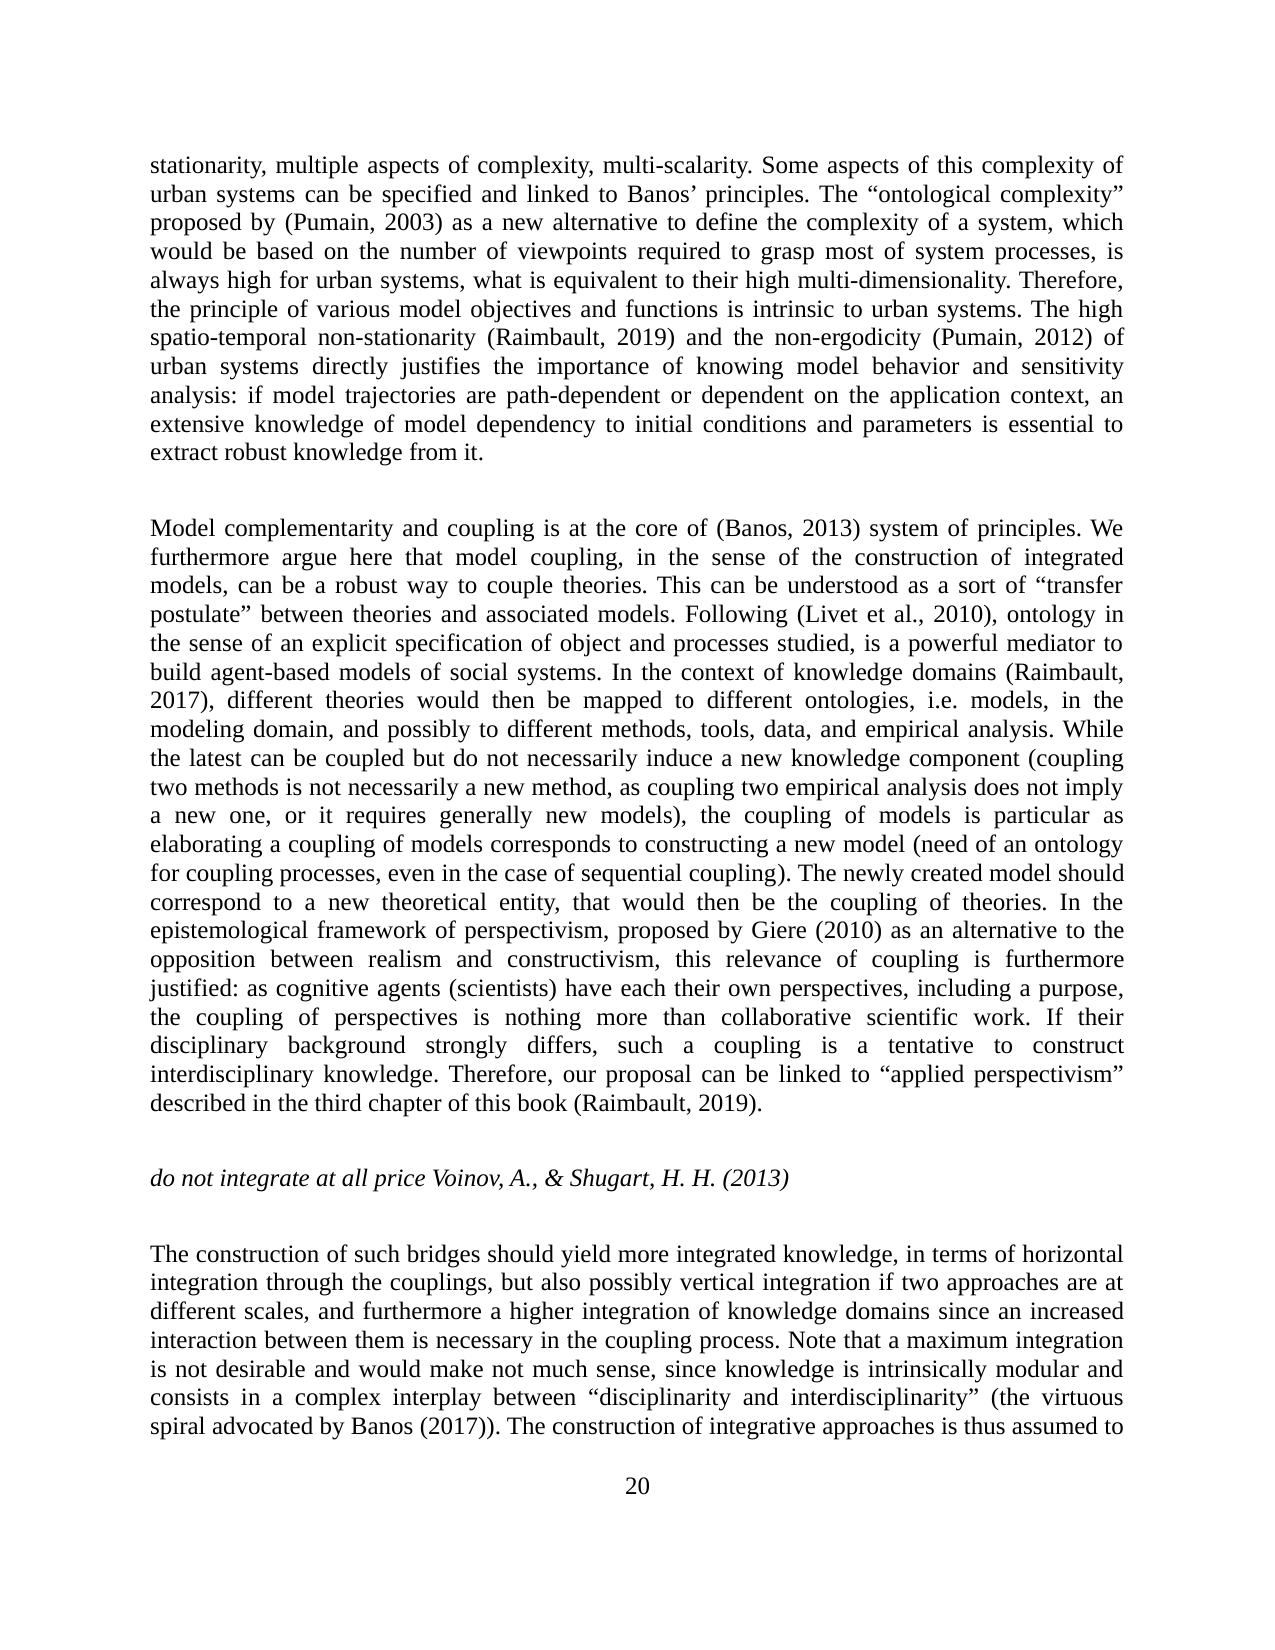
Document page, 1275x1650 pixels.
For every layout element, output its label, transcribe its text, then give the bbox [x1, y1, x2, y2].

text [150, 1239, 1125, 1440]
text Model complementarity and coupling is at the core of (Banos, 2013) system of principles. We furthermore argue here that model coupling, in the sense of the construction of integrated models, can be a robust way to couple theories. This can be understood as a sort of “transfer postulate” between theories and associated models. Following (Livet et al., 2010), ontology in the sense of an explicit specification of object and processes studied, is a powerful mediator to build agent-based models of social systems. In the context of knowledge domains (Raimbault, 2017), different theories would then be mapped to different ontologies, i.e. models, in the modeling domain, and possibly to different methods, tools, data, and empirical analysis. While the latest can be coupled but do not necessarily induce a new knowledge component (coupling two methods is not necessarily a new method, as coupling two empirical analysis does not imply a new one, or it requires generally new models), the coupling of models is particular as elaborating a coupling of models corresponds to constructing a new model (need of an ontology for coupling processes, even in the case of sequential coupling). The newly created model should correspond to a new theoretical entity, that would then be the coupling of theories. In the epistemological framework of perspectivism, proposed by Giere (2010) as an alternative to the opposition between realism and constructivism, this relevance of coupling is furthermore justified: as cognitive agents (scientists) have each their own perspectives, including a purpose, the coupling of perspectives is nothing more than collaborative scientific work. If their disciplinary background strongly differs, such a coupling is a tentative to construct interdisciplinary knowledge. Therefore, our proposal can be linked to “applied perspectivism” described in the third chapter of this book (Raimbault, 2019). [150, 513, 1125, 1117]
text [150, 150, 1125, 466]
text do not integrate at all price Voinov, A., & Shugart, H. H. (2013) [150, 1163, 1125, 1192]
